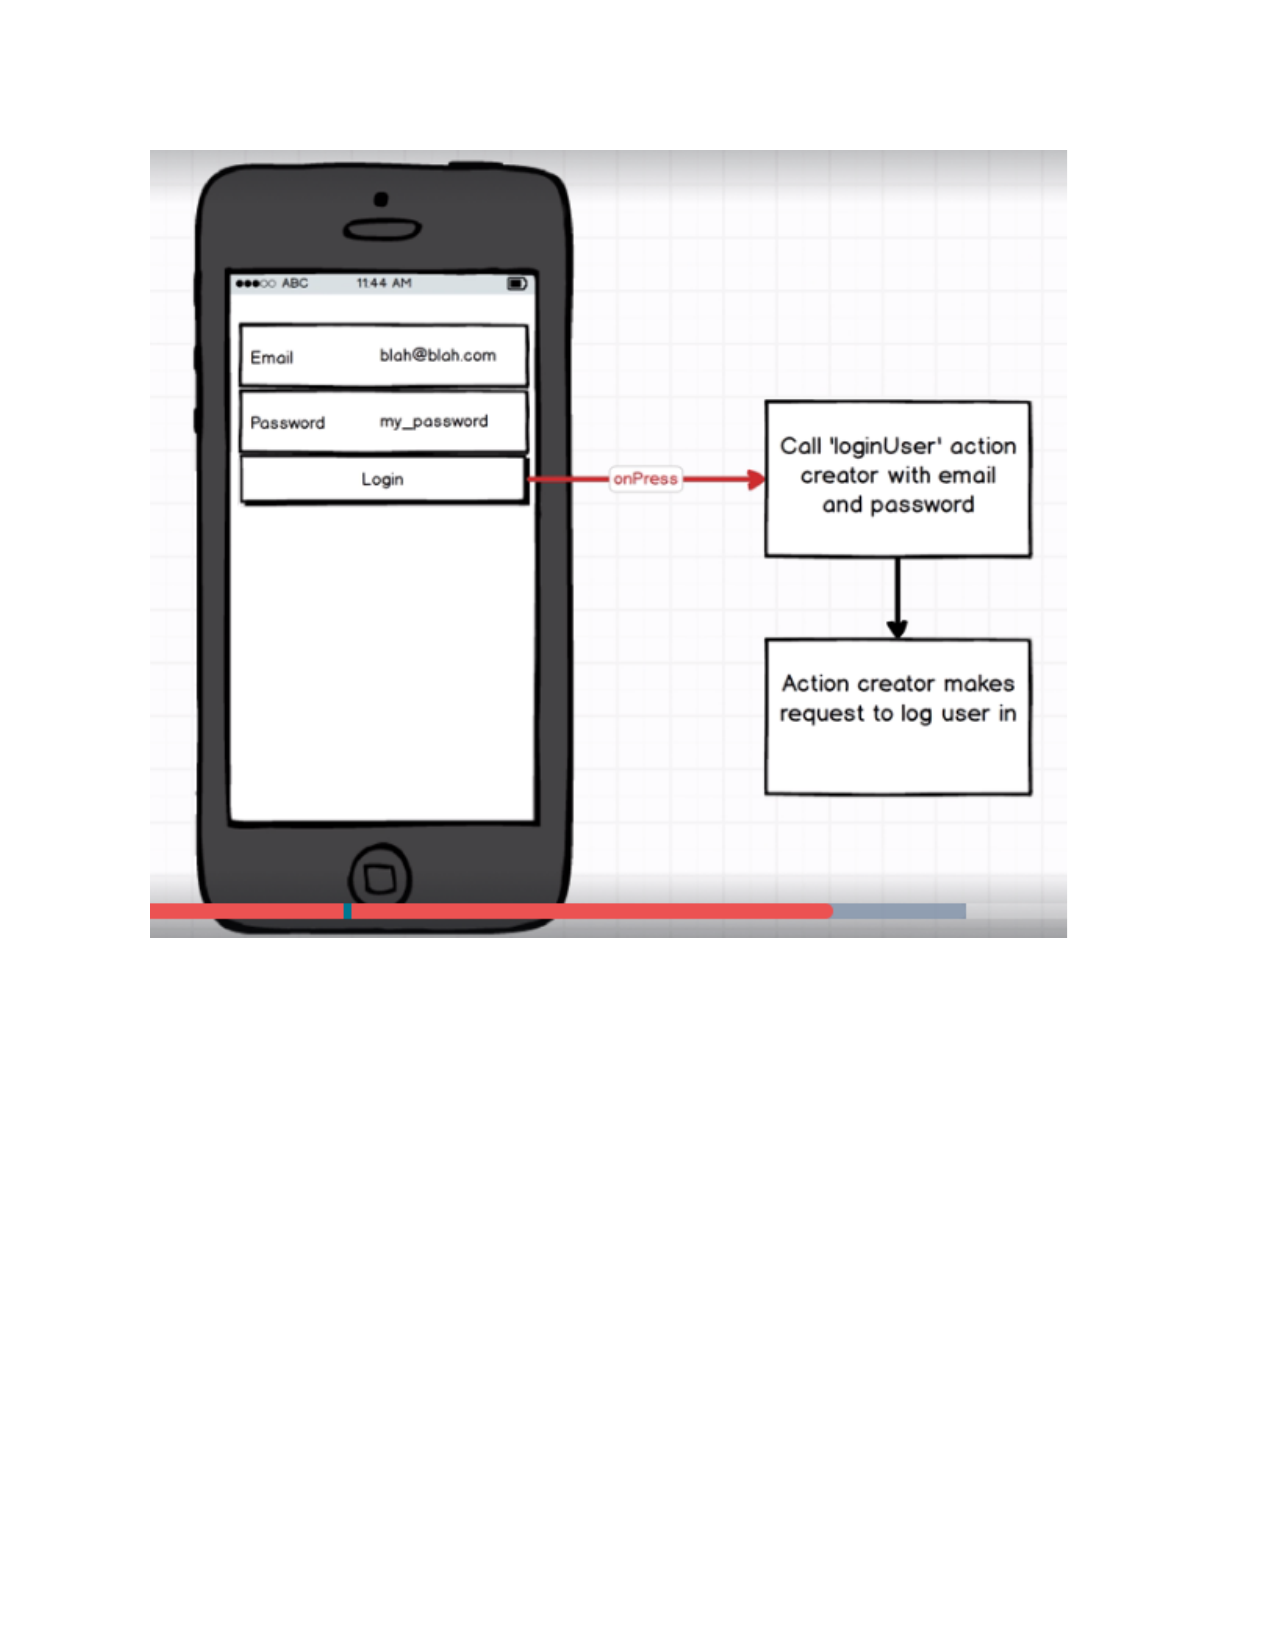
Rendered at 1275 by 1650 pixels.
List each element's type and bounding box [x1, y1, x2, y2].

picture [150, 150, 1068, 938]
